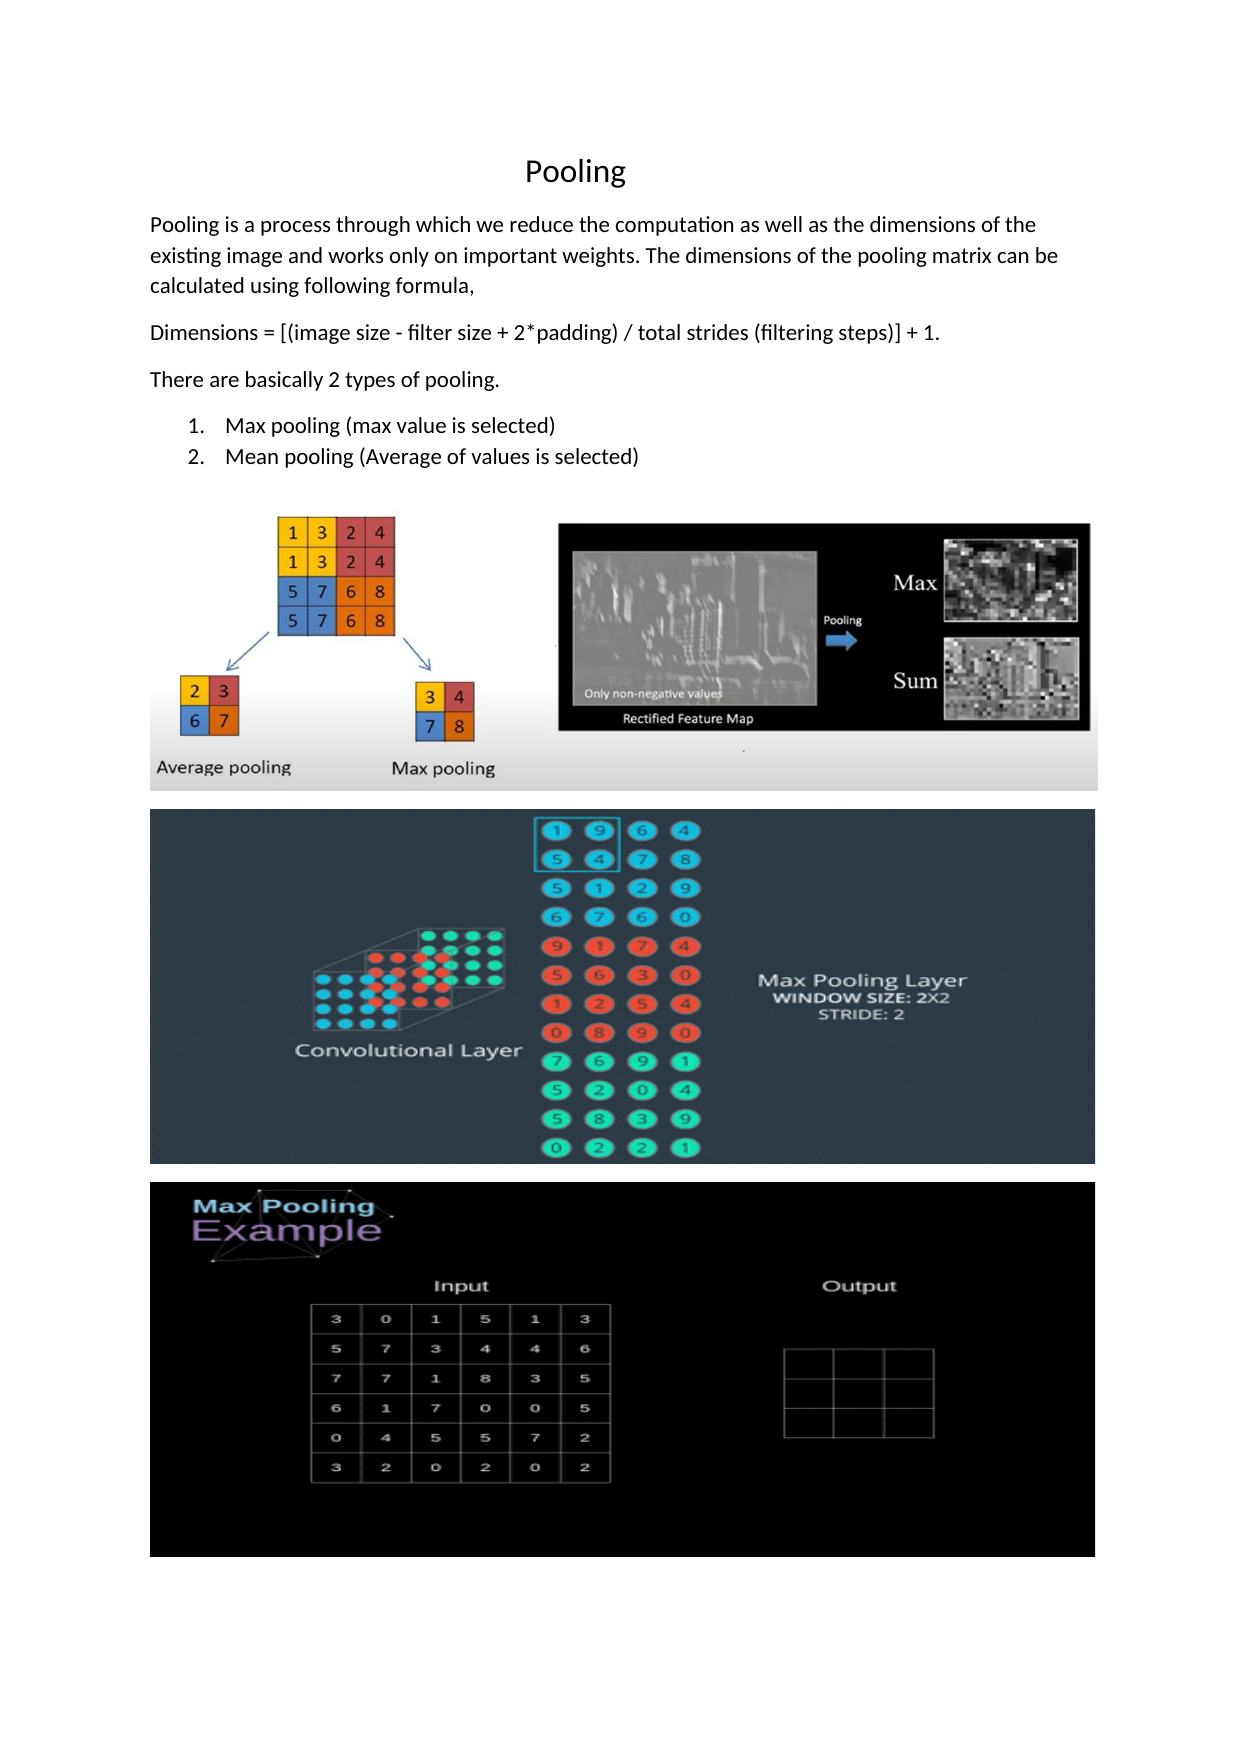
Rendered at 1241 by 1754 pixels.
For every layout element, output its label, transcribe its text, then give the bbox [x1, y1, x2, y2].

list Max pooling (max value is selected) [187, 412, 1090, 440]
list Mean pooling (Average of values is selected) [187, 442, 1090, 470]
picture [150, 1182, 1096, 1557]
picture [150, 488, 1098, 791]
text Pooling [150, 150, 1090, 191]
text Dimensions = [(image size - filter size + 2*padding) / total strides (filtering steps)] + 1. [150, 318, 1090, 346]
picture [150, 809, 1096, 1164]
text There are basically 2 types of pooling. [150, 365, 1090, 393]
text Pooling is a process through which we reduce the computation as well as the dimensions of the existing image and works only on important weights. The dimensions of the pooling matrix can be calculated using following formula, [150, 211, 1090, 299]
